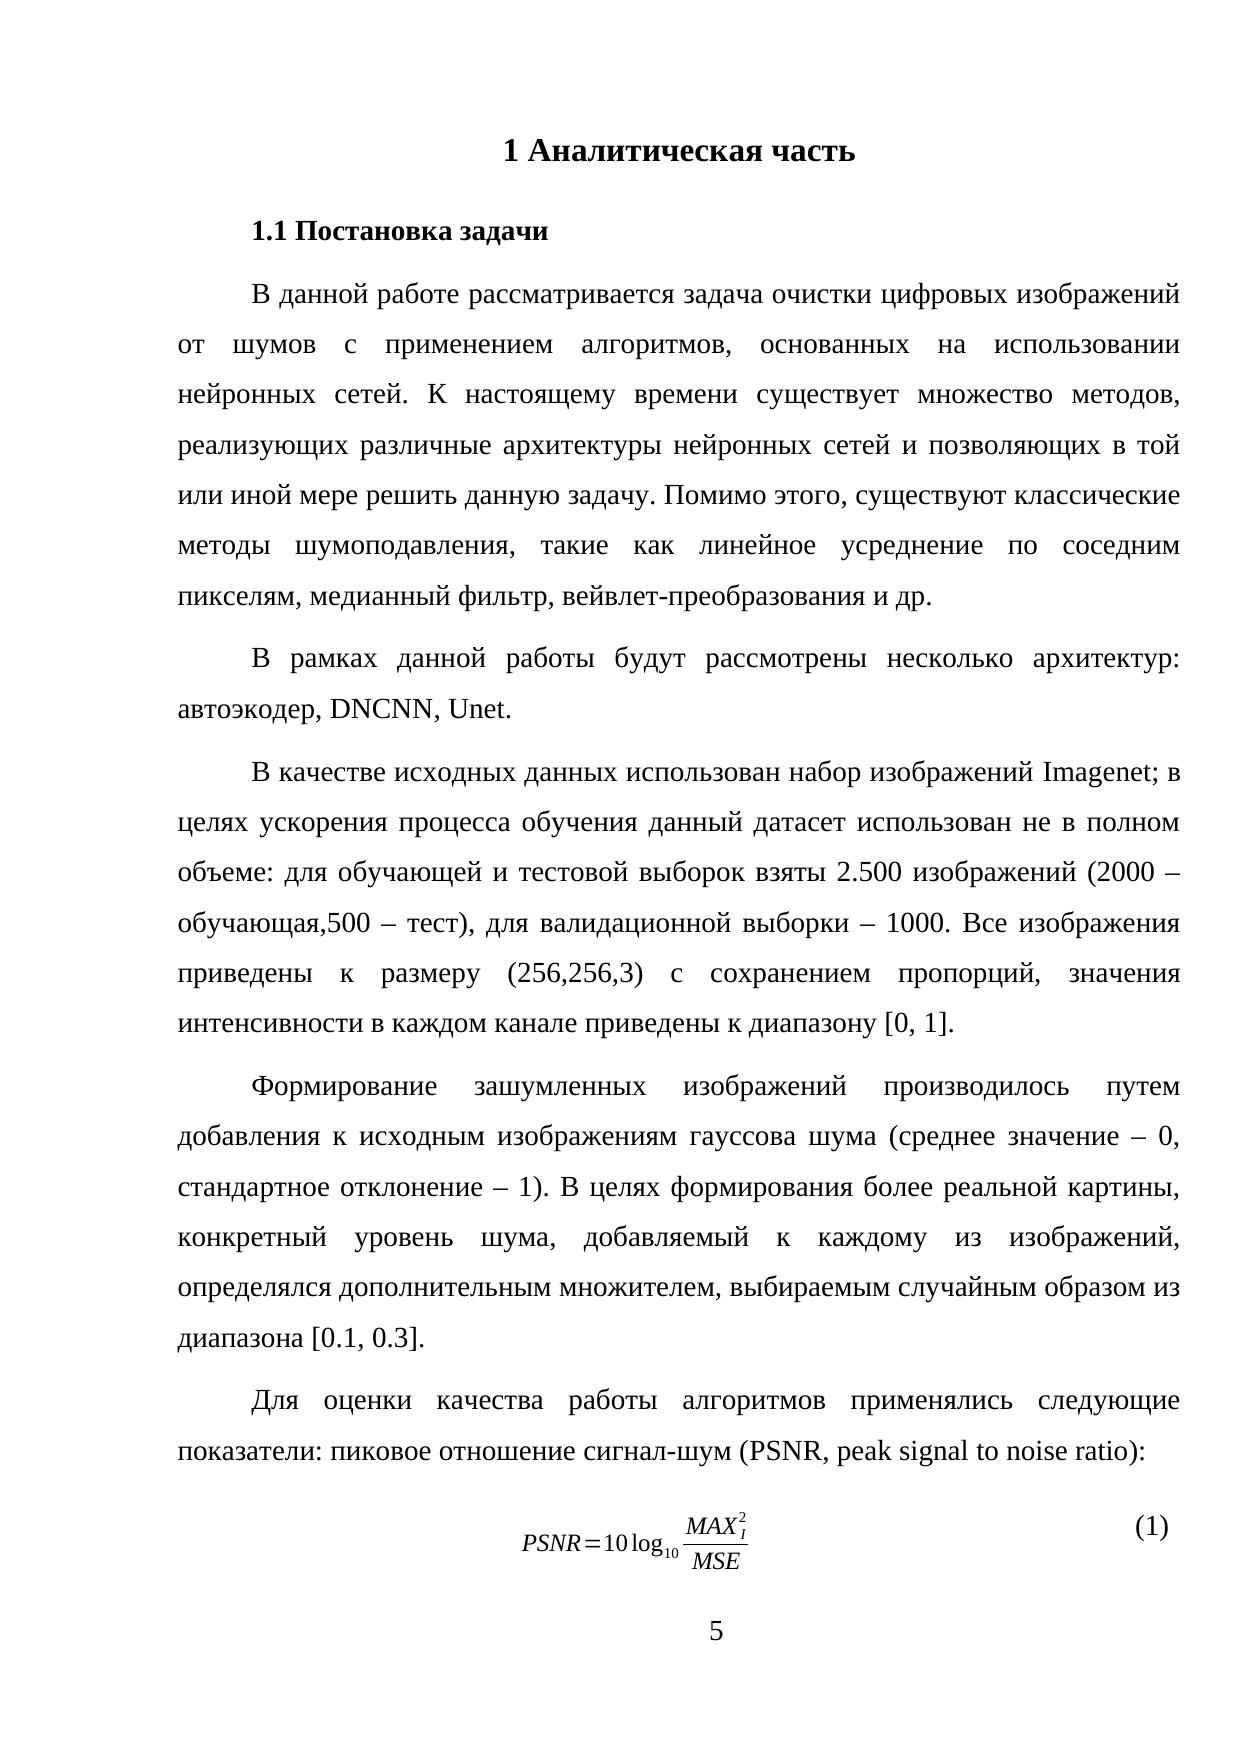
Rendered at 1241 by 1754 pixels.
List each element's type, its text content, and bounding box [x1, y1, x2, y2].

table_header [177, 1496, 1018, 1603]
subtitle Постановка задачи [251, 213, 1181, 247]
subtitle 1 Аналитическая часть [177, 131, 1181, 169]
text В рамках данной работы будут рассмотрены несколько архитектур: автоэкодер, DNCNN, Unet. [177, 641, 1181, 724]
text Формирование зашумленных изображений производилось путем добавления к исходным изображениям гауссова шума (среднее значение – 0, стандартное отклонение – 1). В целях формирования более реальной картины, конкретный уровень шума, добавляемый к каждому из изображений, определялся дополнительным множителем, выбираемым случайным образом из диапазона [0.1, 0.3]. [177, 1068, 1181, 1353]
text Для оценки качества работы алгоритмов применялись следующие показатели: пиковое отношение сигнал-шум (PSNR, peak signal to noise ratio): [177, 1382, 1181, 1466]
table_header (1) [1018, 1496, 1180, 1603]
text В качестве исходных данных использован набор изображений Imagenet; в целях ускорения процесса обучения данный датасет использован не в полном объеме: для обучающей и тестовой выборок взяты 2.500 изображений (2000 – обучающая,500 – тест), для валидационной выборки – 1000. Все изображения приведены к размеру (256,256,3) с сохранением пропорций, значения интенсивности в каждом канале приведены к диапазону [0, 1]. [177, 754, 1181, 1039]
text В данной работе рассматривается задача очистки цифровых изображений от шумов с применением алгоритмов, основанных на использовании нейронных сетей. К настоящему времени существует множество методов, реализующих различные архитектуры нейронных сетей и позволяющих в той или иной мере решить данную задачу. Помимо этого, существуют классические методы шумоподавления, такие как линейное усреднение по соседним пикселям, медианный фильтр, вейвлет-преобразования и др. [177, 276, 1181, 611]
